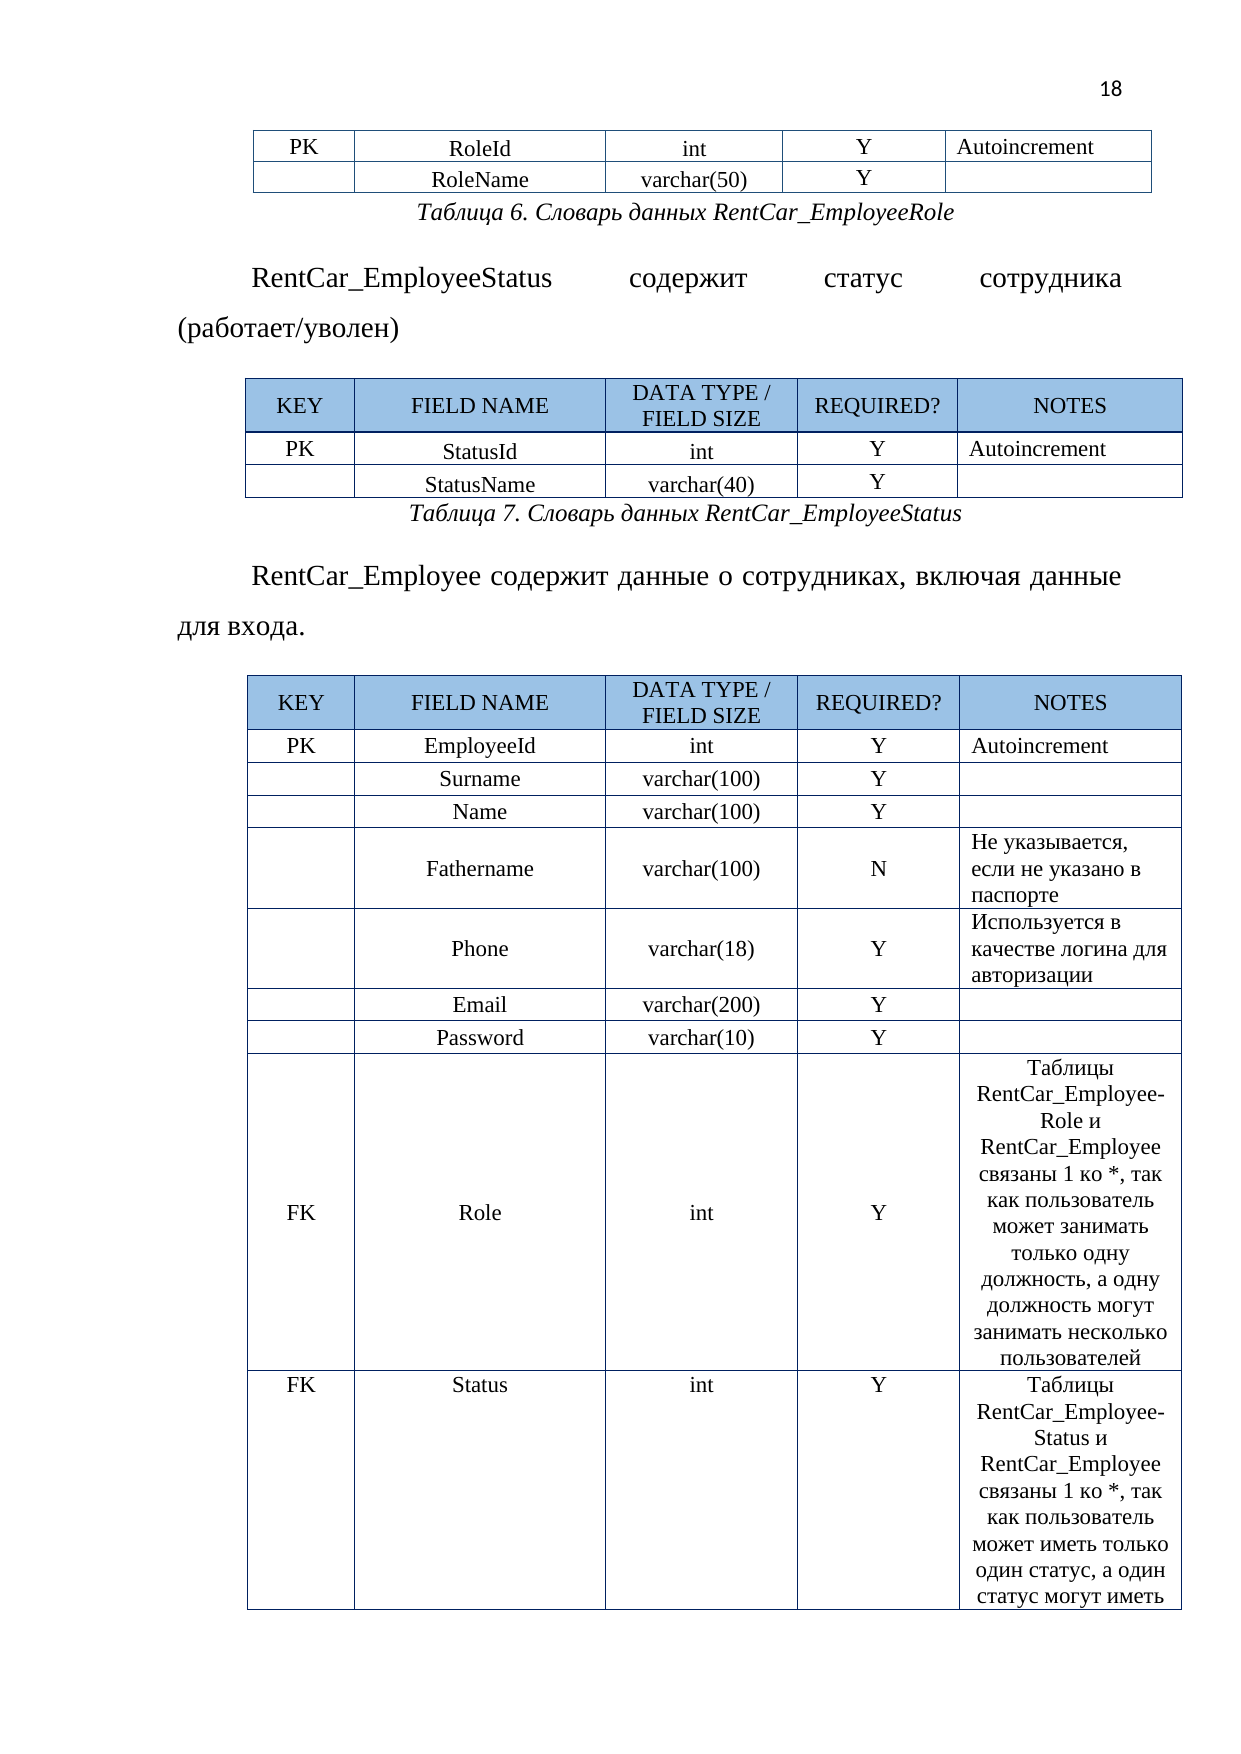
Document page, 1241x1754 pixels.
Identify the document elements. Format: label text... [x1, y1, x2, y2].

table_cell [958, 465, 1182, 497]
text Таблица 7. Словарь данных RentCar_EmployeeStatus [177, 498, 1122, 527]
table_cell Surname [355, 763, 605, 794]
table_cell varchar(18) [606, 909, 797, 987]
table_cell Y [798, 1371, 959, 1609]
table_cell Y [798, 730, 959, 762]
table_header FIELD NAME [355, 379, 605, 431]
table_cell PK [254, 131, 354, 161]
table_cell [248, 828, 354, 907]
table_header KEY [246, 379, 354, 431]
table_cell Password [355, 1021, 605, 1053]
text Таблица 6. Словарь данных RentCar_EmployeeRole [177, 193, 1122, 227]
table_cell Autoincrement [946, 131, 1151, 161]
table_cell [248, 1021, 354, 1053]
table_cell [960, 1371, 1181, 1609]
table_cell int [606, 131, 782, 161]
text RentCar_EmployeeStatus содержит статус сотрудника (работает/уволен) [177, 260, 1122, 344]
table_cell varchar(100) [606, 828, 797, 907]
table_cell EmployeeId [355, 730, 605, 762]
table_cell FK [248, 1054, 354, 1370]
table_cell int [606, 1054, 797, 1370]
table_cell Используется в качестве логина для авторизации [960, 909, 1181, 987]
table_cell Y [783, 162, 945, 192]
table_cell varchar(200) [606, 989, 797, 1020]
table_cell [248, 989, 354, 1020]
table_header DATA TYPE / FIELD SIZE [606, 676, 797, 729]
table_cell int [606, 433, 797, 464]
table_cell PK [246, 433, 354, 464]
table_header NOTES [958, 379, 1182, 431]
table_header NOTES [960, 676, 1181, 729]
table_header DATA TYPE / FIELD SIZE [606, 379, 797, 431]
table_cell Email [355, 989, 605, 1020]
text RentCar_Employee содержит данные о сотрудниках, включая данные для входа. [177, 558, 1122, 642]
table_cell Name [355, 796, 605, 827]
table_cell [960, 796, 1181, 827]
table_cell Y [798, 1021, 959, 1053]
table_cell [960, 763, 1181, 794]
table_cell [254, 162, 354, 192]
table_header REQUIRED? [798, 676, 959, 729]
table_cell [960, 1021, 1181, 1053]
table_cell int [606, 730, 797, 762]
table_cell Y [783, 131, 945, 161]
table_cell StatusId [355, 433, 605, 464]
table_cell PK [248, 730, 354, 762]
table_cell Autoincrement [958, 433, 1182, 464]
table_cell [248, 909, 354, 987]
table_cell varchar(100) [606, 796, 797, 827]
table_cell Y [798, 763, 959, 794]
table_cell Autoincrement [960, 730, 1181, 762]
table_cell varchar(50) [606, 162, 782, 192]
table_cell StatusName [355, 465, 605, 497]
table_header FIELD NAME [355, 676, 605, 729]
table_cell varchar(10) [606, 1021, 797, 1053]
table_cell int [606, 1371, 797, 1609]
table_cell Таблицы RentCar_Employee-Role и RentCar_Employee связаны 1 ко *, так как пользователь может занимать только одну должность, а одну должность могут занимать несколько пользователей [960, 1054, 1181, 1370]
table_cell N [798, 828, 959, 907]
table_cell Phone [355, 909, 605, 987]
table_cell RoleName [355, 162, 605, 192]
table_cell [960, 989, 1181, 1020]
table_cell Y [798, 796, 959, 827]
table_cell Y [798, 909, 959, 987]
table_cell RoleId [355, 131, 605, 161]
table_cell varchar(100) [606, 763, 797, 794]
table_cell Role [355, 1054, 605, 1370]
table_header KEY [248, 676, 354, 729]
table_cell Y [798, 989, 959, 1020]
table_cell Fathername [355, 828, 605, 907]
table_cell varchar(40) [606, 465, 797, 497]
table_cell Не указывается, если не указано в паспорте [960, 828, 1181, 907]
table_cell Y [798, 433, 957, 464]
table_cell FK [248, 1371, 354, 1609]
table_cell Y [798, 465, 957, 497]
table_cell [946, 162, 1151, 192]
table_cell Y [798, 1054, 959, 1370]
table_cell [248, 796, 354, 827]
table_header REQUIRED? [798, 379, 957, 431]
table_cell [248, 763, 354, 794]
table_cell [246, 465, 354, 497]
table_cell Status [355, 1371, 605, 1609]
